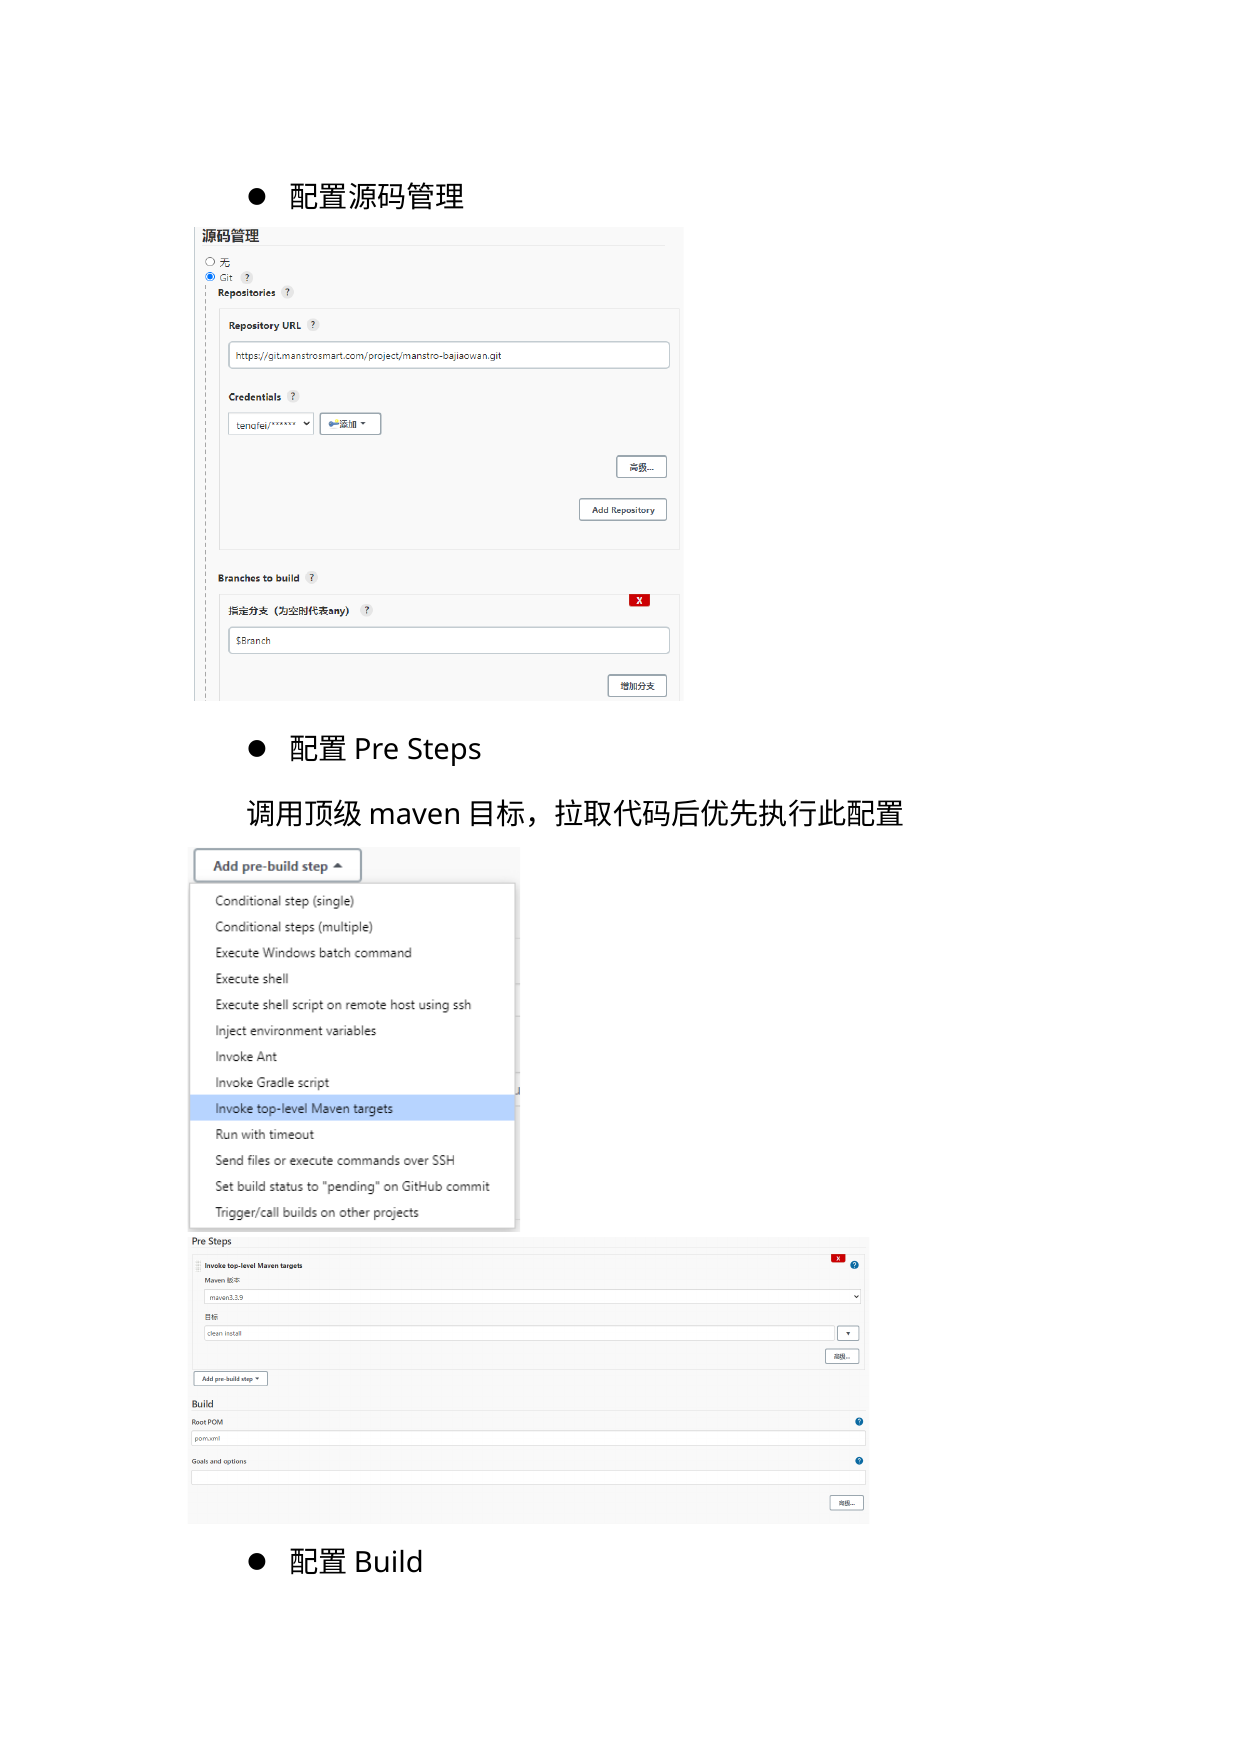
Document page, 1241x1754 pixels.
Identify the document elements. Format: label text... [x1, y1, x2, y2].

picture [187, 847, 521, 1232]
list 配置Pre Steps [246, 714, 1053, 779]
picture [193, 227, 684, 701]
text 调用顶级maven目标，拉取代码后优先执行此配置 [187, 779, 1053, 844]
list 配置源码管理 [246, 162, 1053, 227]
picture [187, 1237, 870, 1524]
list 配置Build [246, 1527, 1053, 1592]
